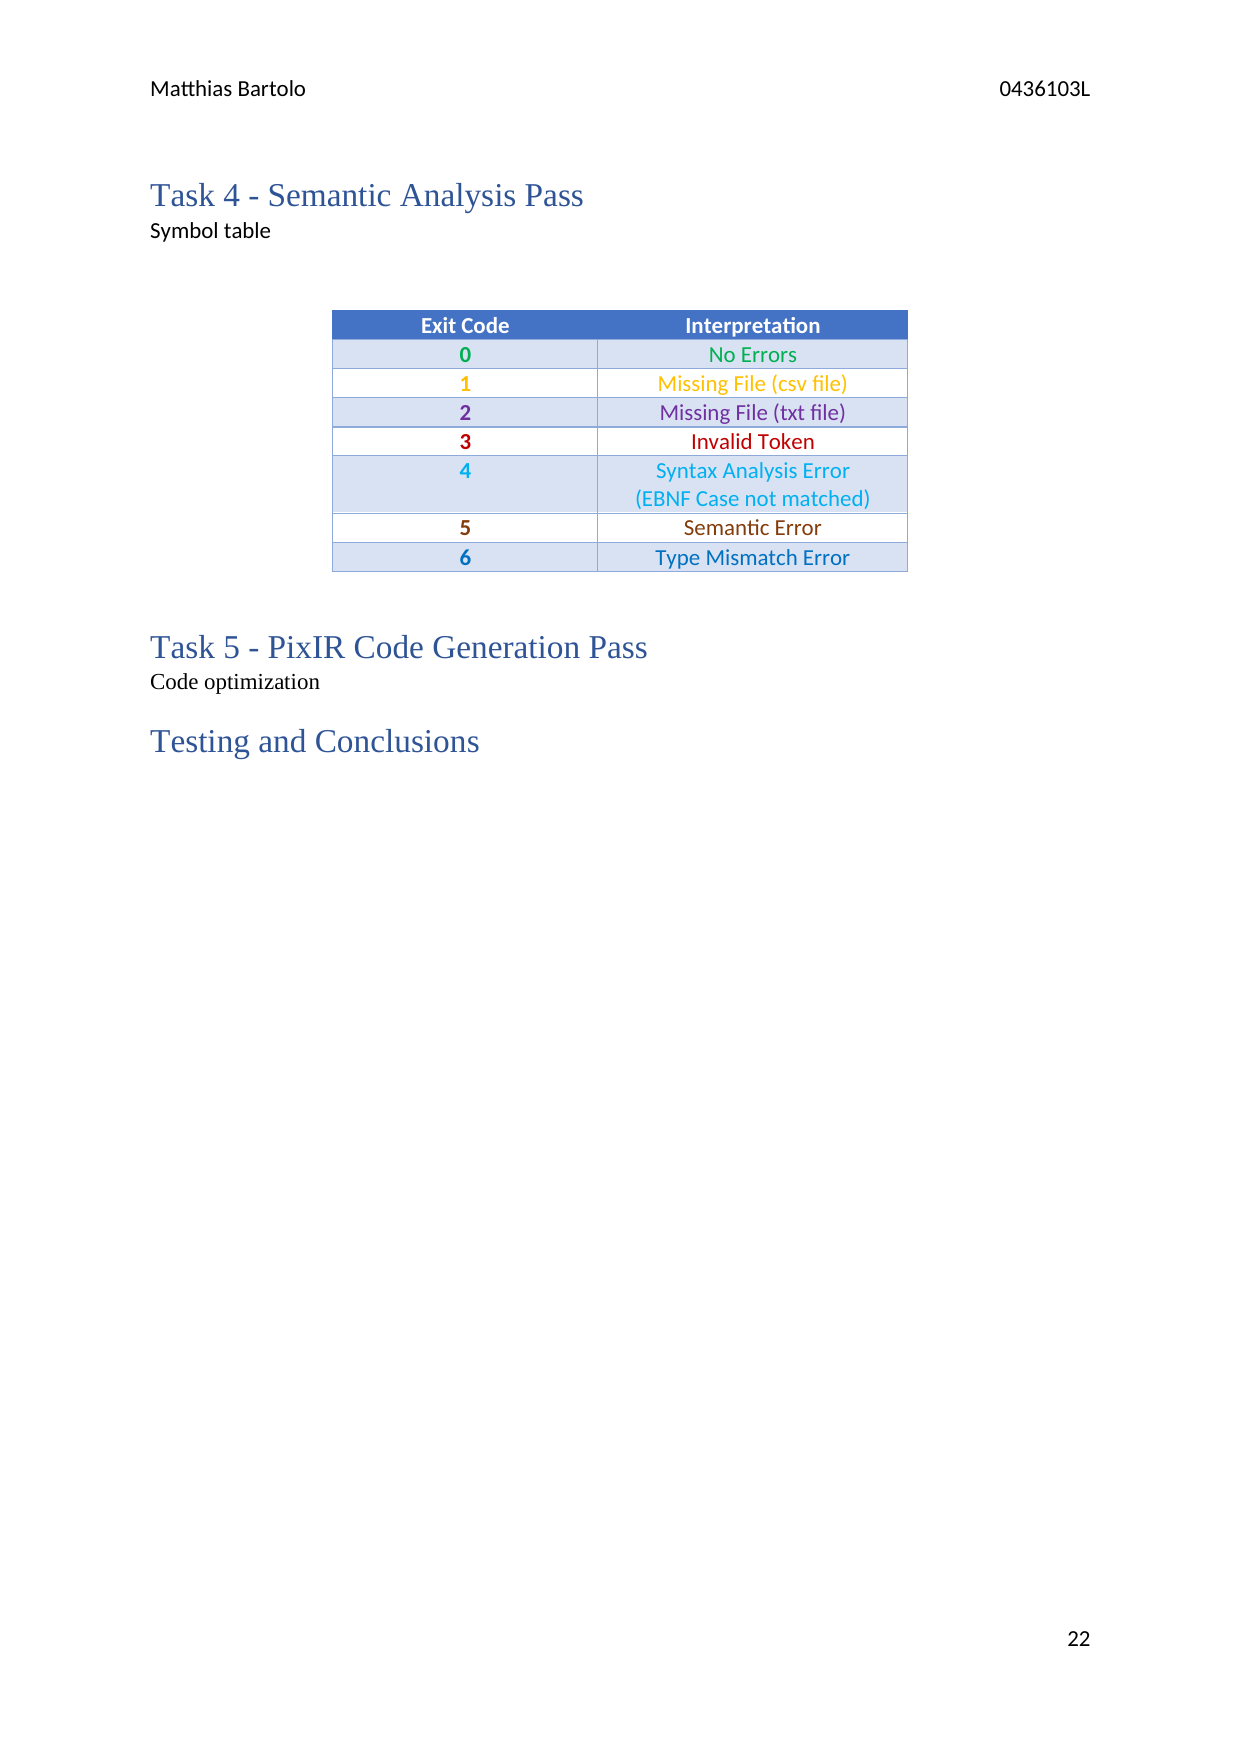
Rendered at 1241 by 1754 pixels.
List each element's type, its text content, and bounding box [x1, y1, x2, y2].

table_cell No Errors [598, 340, 907, 368]
table_cell Invalid Token [598, 428, 907, 455]
table_cell 0 [333, 340, 597, 368]
table_header Exit Code [333, 311, 597, 339]
table_cell Type Mismatch Error [598, 543, 907, 571]
table_cell 3 [333, 428, 597, 455]
table_header Interpretation [598, 311, 907, 339]
subtitle Task 5 - PixIR Code Generation Pass [150, 627, 1090, 665]
table_cell Syntax Analysis Error (EBNF Case not matched) [598, 456, 907, 512]
text Symbol table [150, 216, 1090, 244]
table_cell Missing File (txt file) [598, 398, 907, 426]
table_cell 5 [333, 514, 597, 542]
table_cell Semantic Error [598, 514, 907, 542]
table_cell 4 [333, 456, 597, 512]
subtitle Task 4 - Semantic Analysis Pass [150, 175, 1090, 213]
table_cell 6 [333, 543, 597, 571]
table_cell 2 [333, 398, 597, 426]
text Code optimization [150, 668, 1090, 694]
subtitle Testing and Conclusions [150, 722, 1090, 760]
table_cell Missing File (csv file) [598, 369, 907, 397]
table_cell 1 [333, 369, 597, 397]
